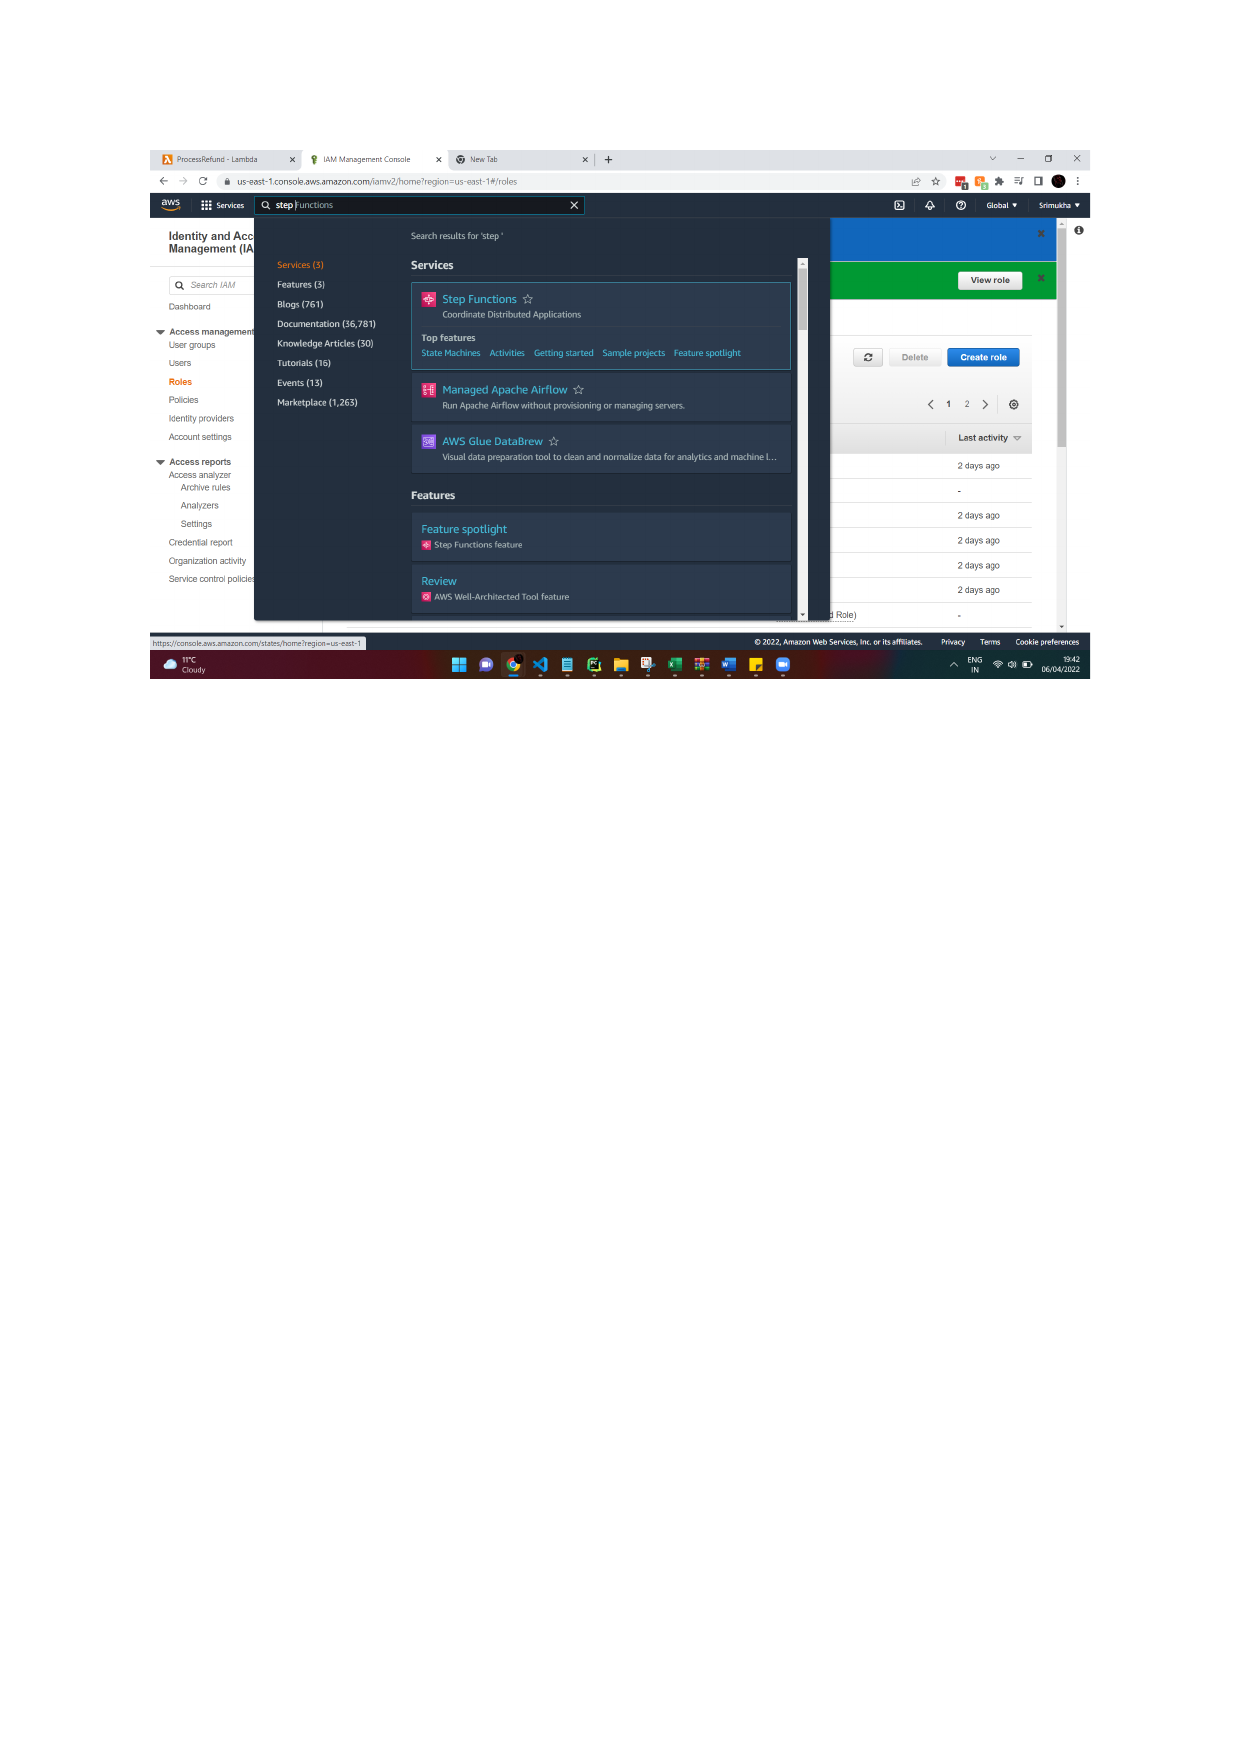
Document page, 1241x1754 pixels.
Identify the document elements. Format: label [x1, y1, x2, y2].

picture [150, 150, 1091, 679]
